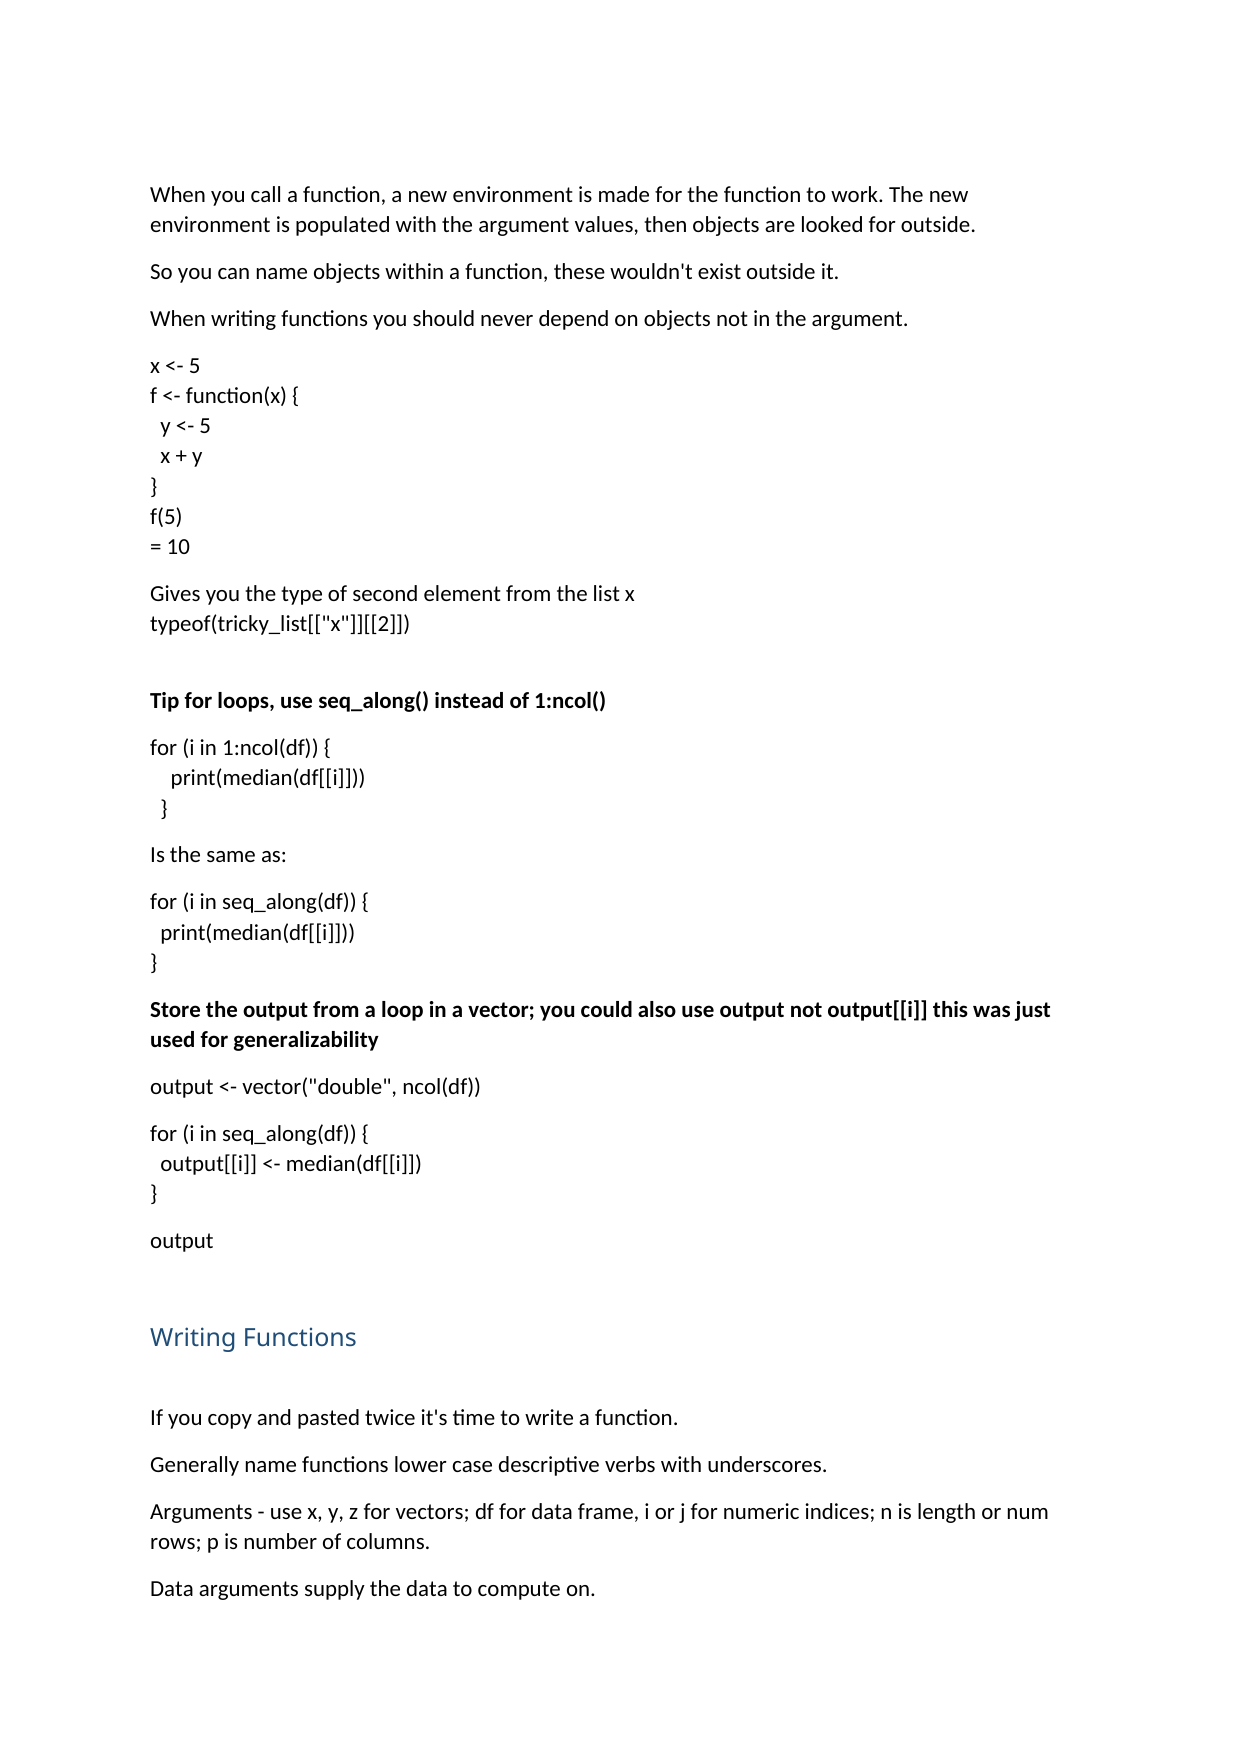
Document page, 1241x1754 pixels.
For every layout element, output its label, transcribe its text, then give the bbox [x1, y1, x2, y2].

text Arguments - use x, y, z for vectors; df for data frame, i or j for numeric indices; n is length or num rows; p is number of columns. [150, 1497, 1090, 1555]
text output [150, 1226, 1090, 1254]
text Data arguments supply the data to compute on. [150, 1574, 1090, 1602]
text Gives you the type of second element from the list x typeof(tricky_list[["x"]][[2]]) [150, 579, 1090, 668]
text for (i in 1:ncol(df)) { print(median(df[[i]])) } [150, 733, 1090, 822]
text Tip for loops, use seq_along() instead of 1:ncol() [150, 686, 1090, 714]
text Is the same as: [150, 841, 1090, 869]
text When writing functions you should never depend on objects not in the argument. [150, 304, 1090, 332]
text for (i in seq_along(df)) { output[[i]] <- median(df[[i]]) } [150, 1119, 1090, 1207]
subtitle Writing Functions [150, 1320, 1090, 1354]
text When you call a function, a new environment is made for the function to work. The new environment is populated with the argument values, then objects are looked for outside. [150, 150, 1090, 238]
text Generally name functions lower case descriptive verbs with underscores. [150, 1450, 1090, 1478]
text output <- vector("double", ncol(df)) [150, 1072, 1090, 1100]
text Store the output from a loop in a vector; you could also use output not output[[i]] this was just used for generalizability [150, 995, 1090, 1053]
text So you can name objects within a function, these wouldn't exist outside it. [150, 257, 1090, 285]
text If you copy and pasted twice it's time to write a function. [150, 1403, 1090, 1431]
text x <- 5 f <- function(x) { y <- 5 x + y } f(5) = 10 [150, 351, 1090, 560]
text for (i in seq_along(df)) { print(median(df[[i]])) } [150, 887, 1090, 976]
